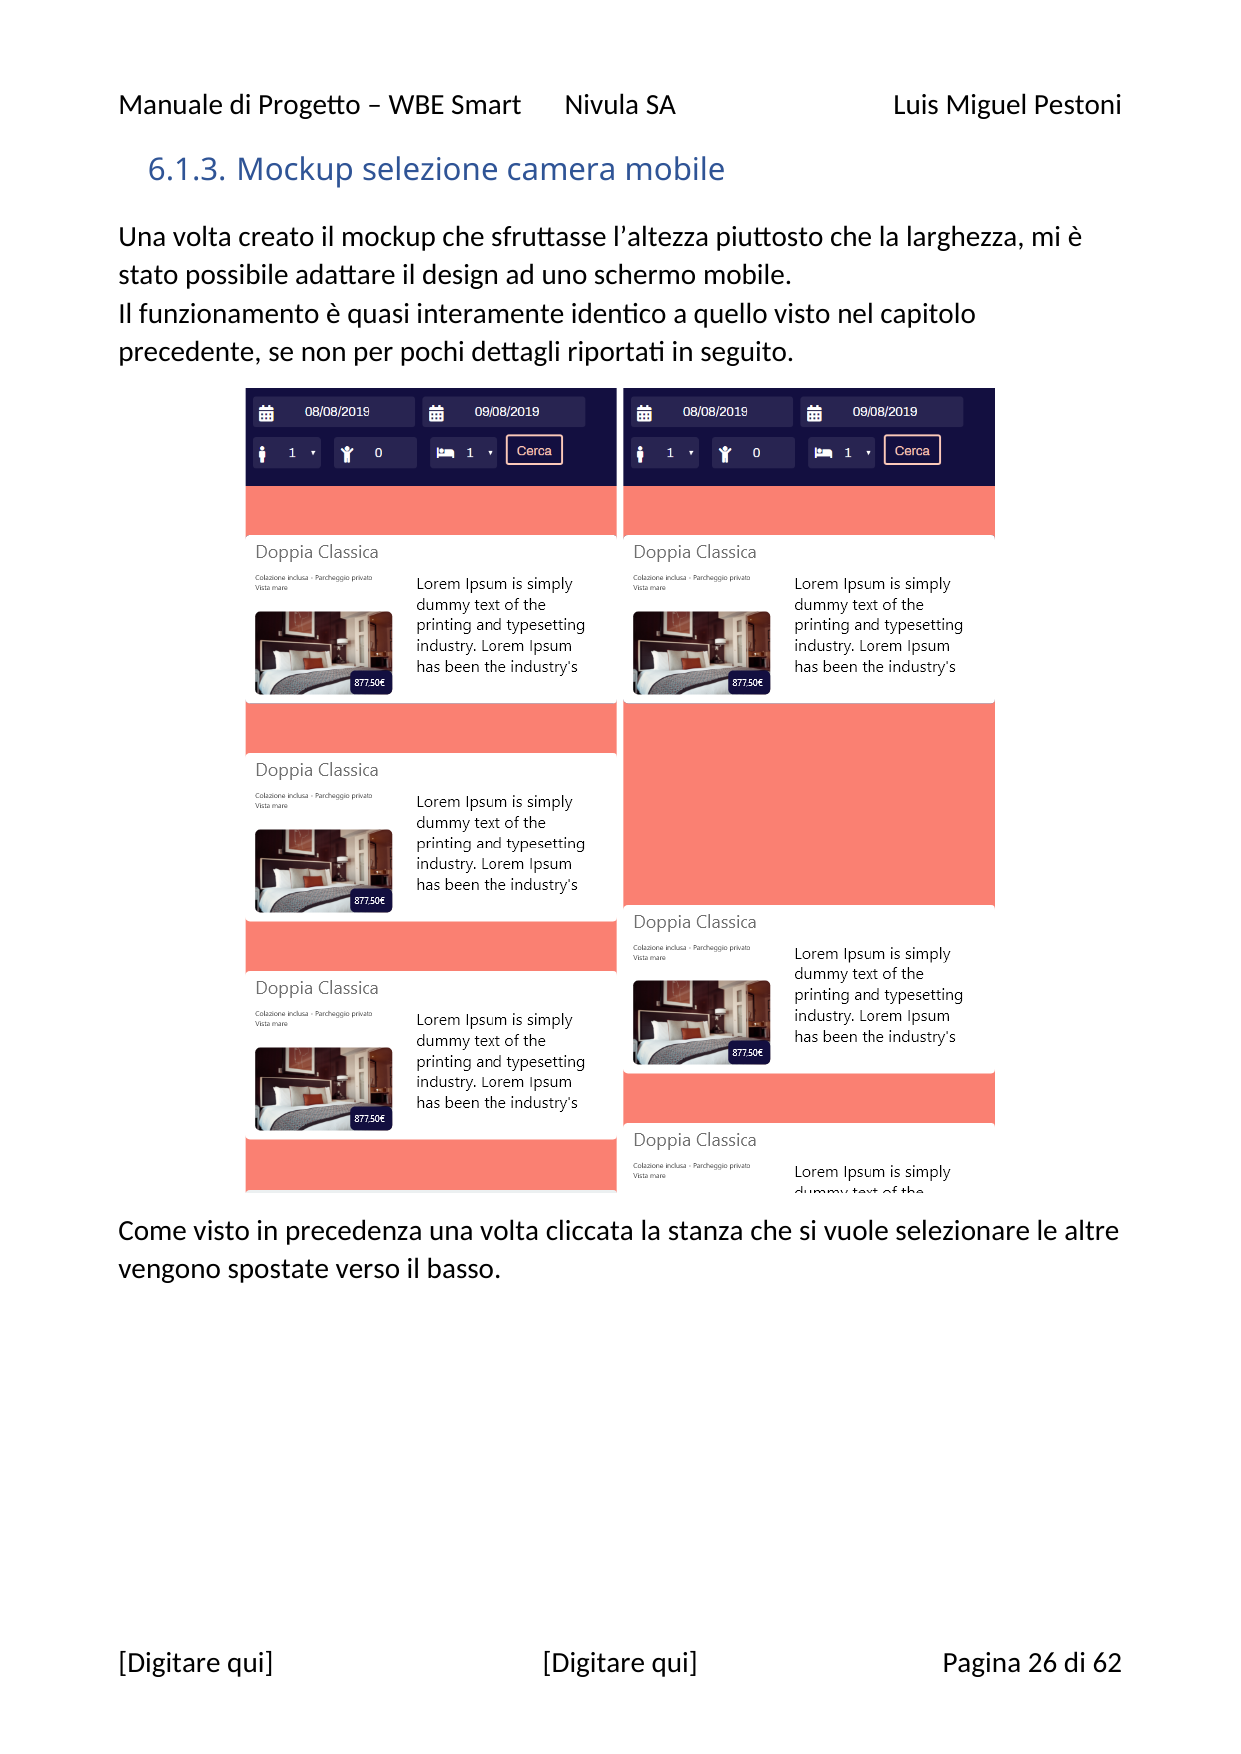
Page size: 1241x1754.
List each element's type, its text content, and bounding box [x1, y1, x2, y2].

picture [245, 388, 617, 1193]
text Una volta creato il mockup che sfruttasse l’altezza piuttosto che la larghezza, mi è stato possibile adattare il design ad uno schermo mobile. Il funzionamento è quasi interamente identico a quello visto nel capitolo precedente, se non per pochi dettagli riportati in seguito. [118, 218, 1122, 369]
subtitle Mockup selezione camera mobile [148, 147, 1122, 189]
picture [623, 388, 995, 1193]
text Come visto in precedenza una volta cliccata la stanza che si vuole selezionare le altre vengono spostate verso il basso. [118, 1212, 1122, 1286]
